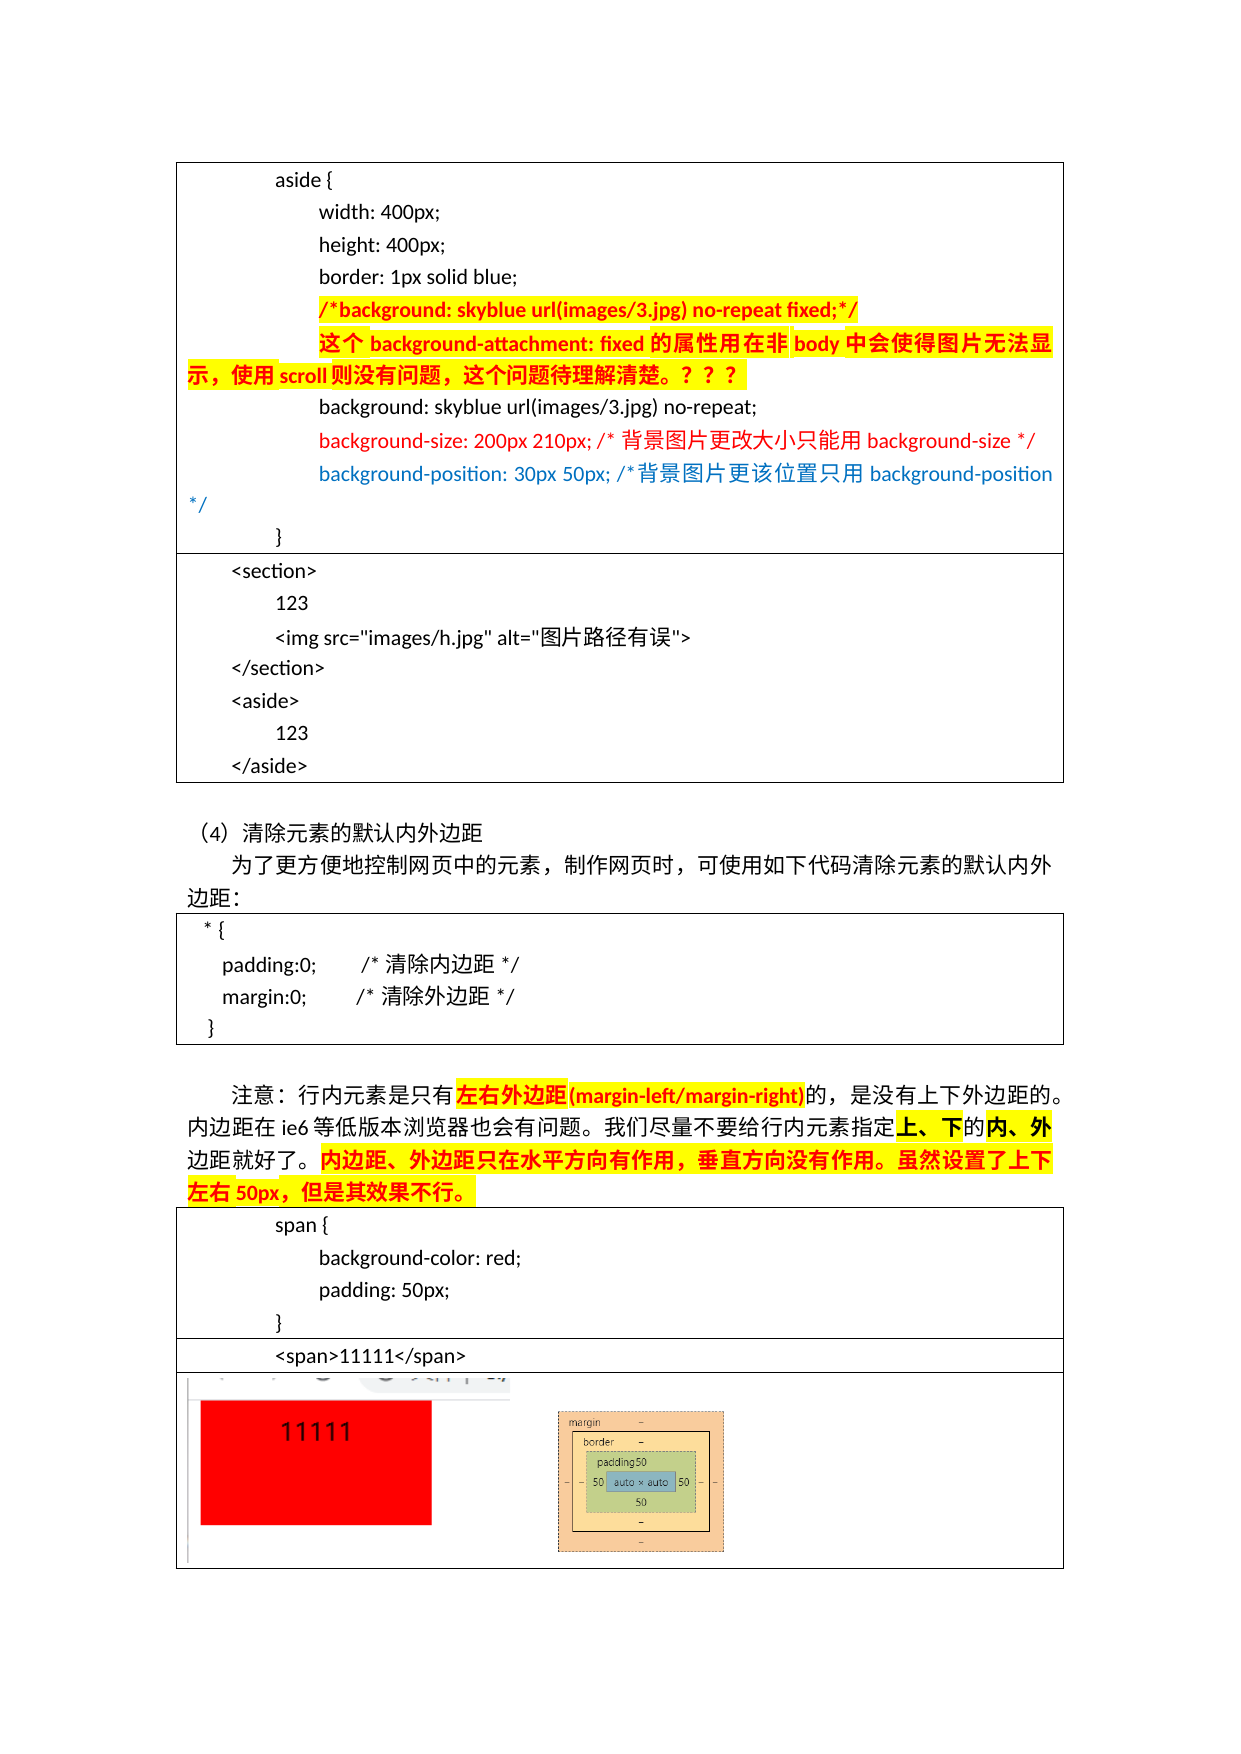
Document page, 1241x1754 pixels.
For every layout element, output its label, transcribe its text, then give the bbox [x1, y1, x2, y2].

table_header span { background-color: red; padding: 50px; } [177, 1208, 1063, 1338]
table_header * { padding:0; /* 清除内边距 */ margin:0; /* 清除外边距 */ } [177, 914, 1063, 1044]
text 为了更方便地控制网页中的元素，制作网页时，可使用如下代码清除元素的默认内外边距： [187, 848, 1053, 913]
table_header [177, 163, 1063, 553]
picture [187, 1378, 755, 1563]
table_cell [177, 1373, 1063, 1568]
text 注意：行内元素是只有左右外边距(margin-left/margin-right)的，是没有上下外边距的。内边距在ie6等低版本浏览器也会有问题。我们尽量不要给行内元素指定上、下的内、外边距就好了。内边距、外边距只在水平方向有作用，垂直方向没有作用。虽然设置了上下左右50px，但是其效果不行。 [187, 1077, 1053, 1207]
text （4）清除元素的默认内外边距 [187, 815, 1053, 848]
table_cell <section> 123 <img src="images/h.jpg" alt="图片路径有误"> </section> <aside> 123 </aside> [177, 554, 1063, 782]
table_cell <span>11111</span> [177, 1339, 1063, 1372]
